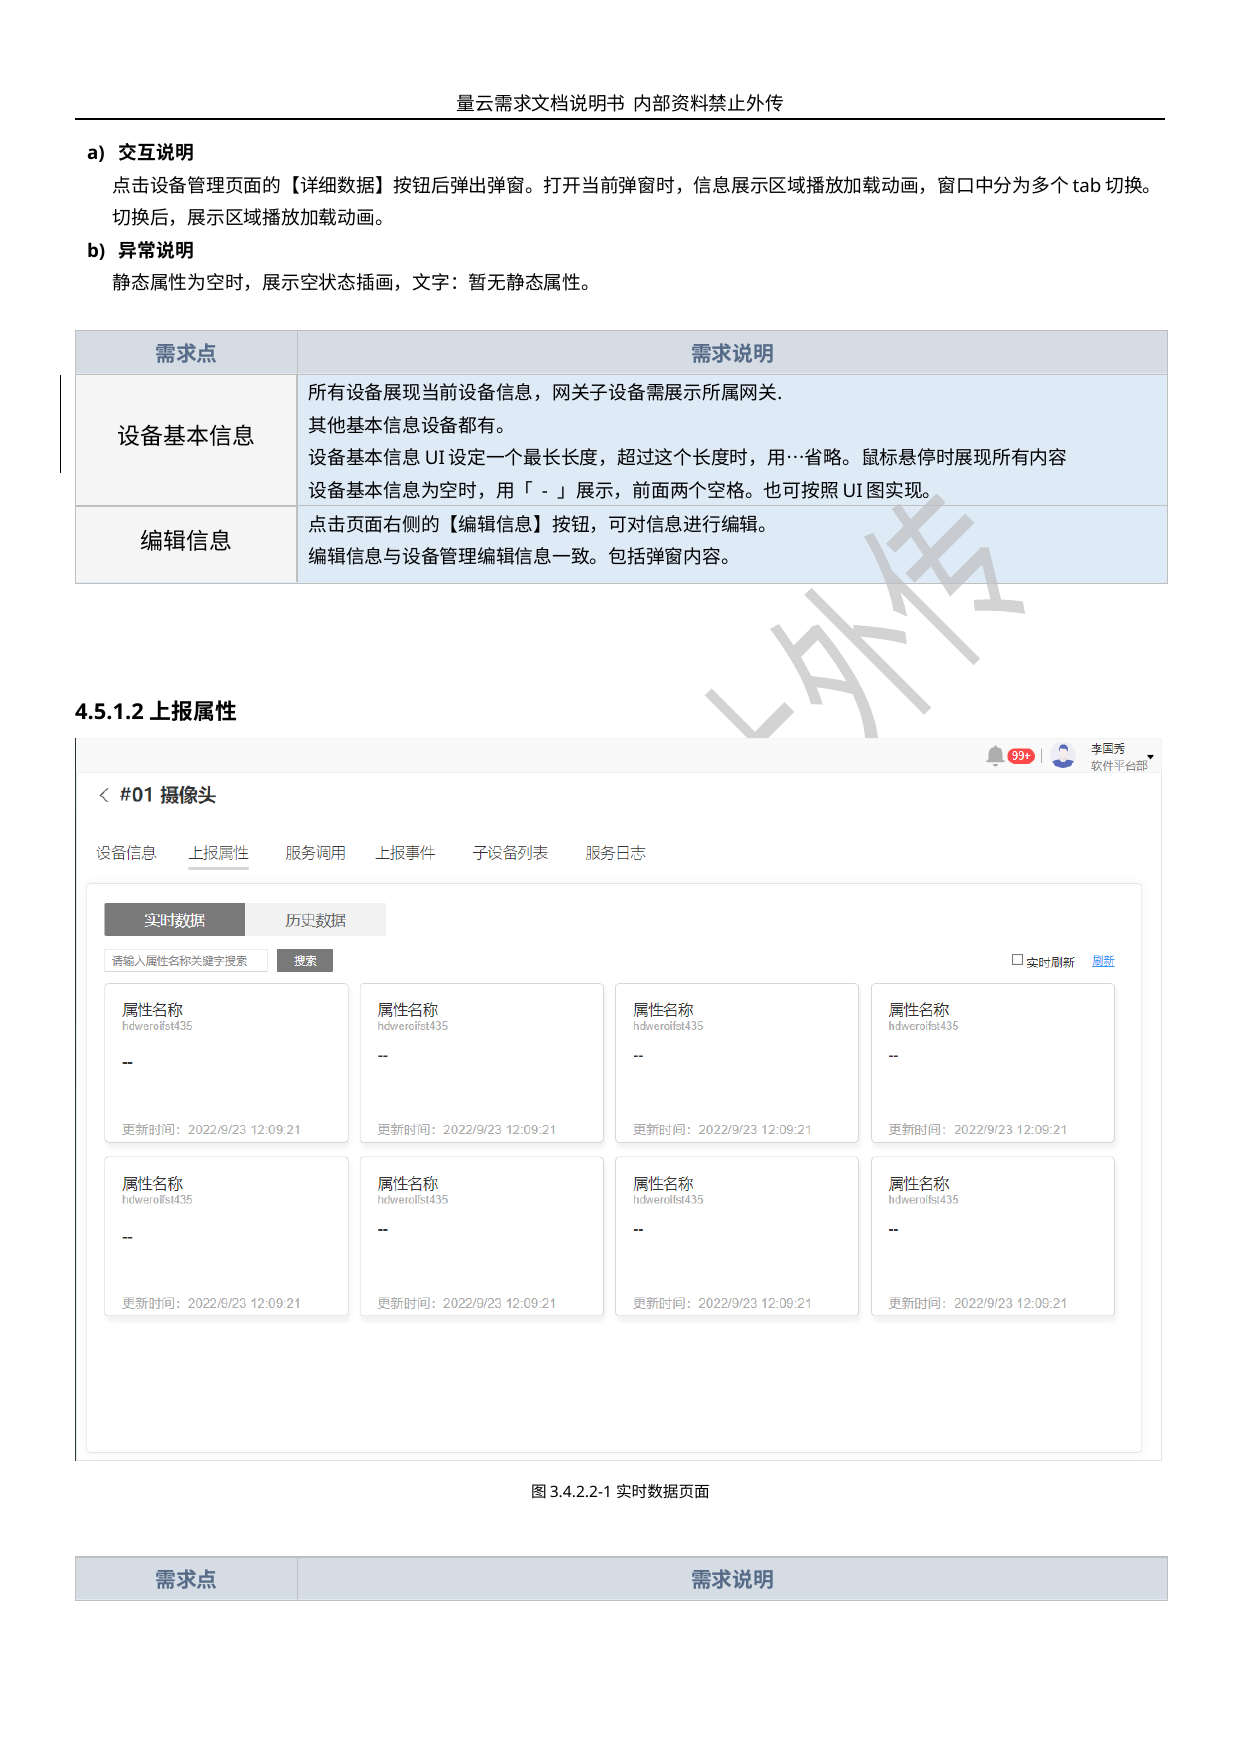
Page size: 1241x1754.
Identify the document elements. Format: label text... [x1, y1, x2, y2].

table_cell 所有设备展现当前设备信息，网关子设备需展示所属网关. 其他基本信息设备都有。 设备基本信息UI设定一个最长长度，超过这个长度时，用…省略。鼠标悬停时展现所有内容 设备基本信息为空时，用「 - 」展示，前面两个空格。也可按照UI图实现。 [298, 375, 1167, 505]
list 交互说明 [75, 135, 1146, 168]
table_header 需求说明 [298, 331, 1167, 373]
text 异常说明 [75, 233, 1146, 265]
table_cell 设备基本信息 [76, 375, 296, 505]
table_header 需求说明 [298, 1558, 1167, 1599]
text 点击设备管理页面的【详细数据】按钮后弹出弹窗。打开当前弹窗时，信息展示区域播放加载动画，窗口中分为多个tab切换。切换后，展示区域播放加载动画。 [112, 168, 1146, 233]
text 图3.4.2.2-1 实时数据页面 [75, 1474, 1165, 1506]
table_header 需求点 [76, 1558, 297, 1599]
subtitle 上报属性 [75, 694, 1109, 726]
table_cell 编辑信息 [76, 507, 296, 582]
table_header 需求点 [76, 331, 297, 373]
text 静态属性为空时，展示空状态插画，文字：暂无静态属性。 [112, 265, 1146, 298]
picture [75, 738, 1165, 1463]
table_cell 点击页面右侧的【编辑信息】按钮，可对信息进行编辑。 编辑信息与设备管理编辑信息一致。包括弹窗内容。 [298, 506, 1167, 582]
